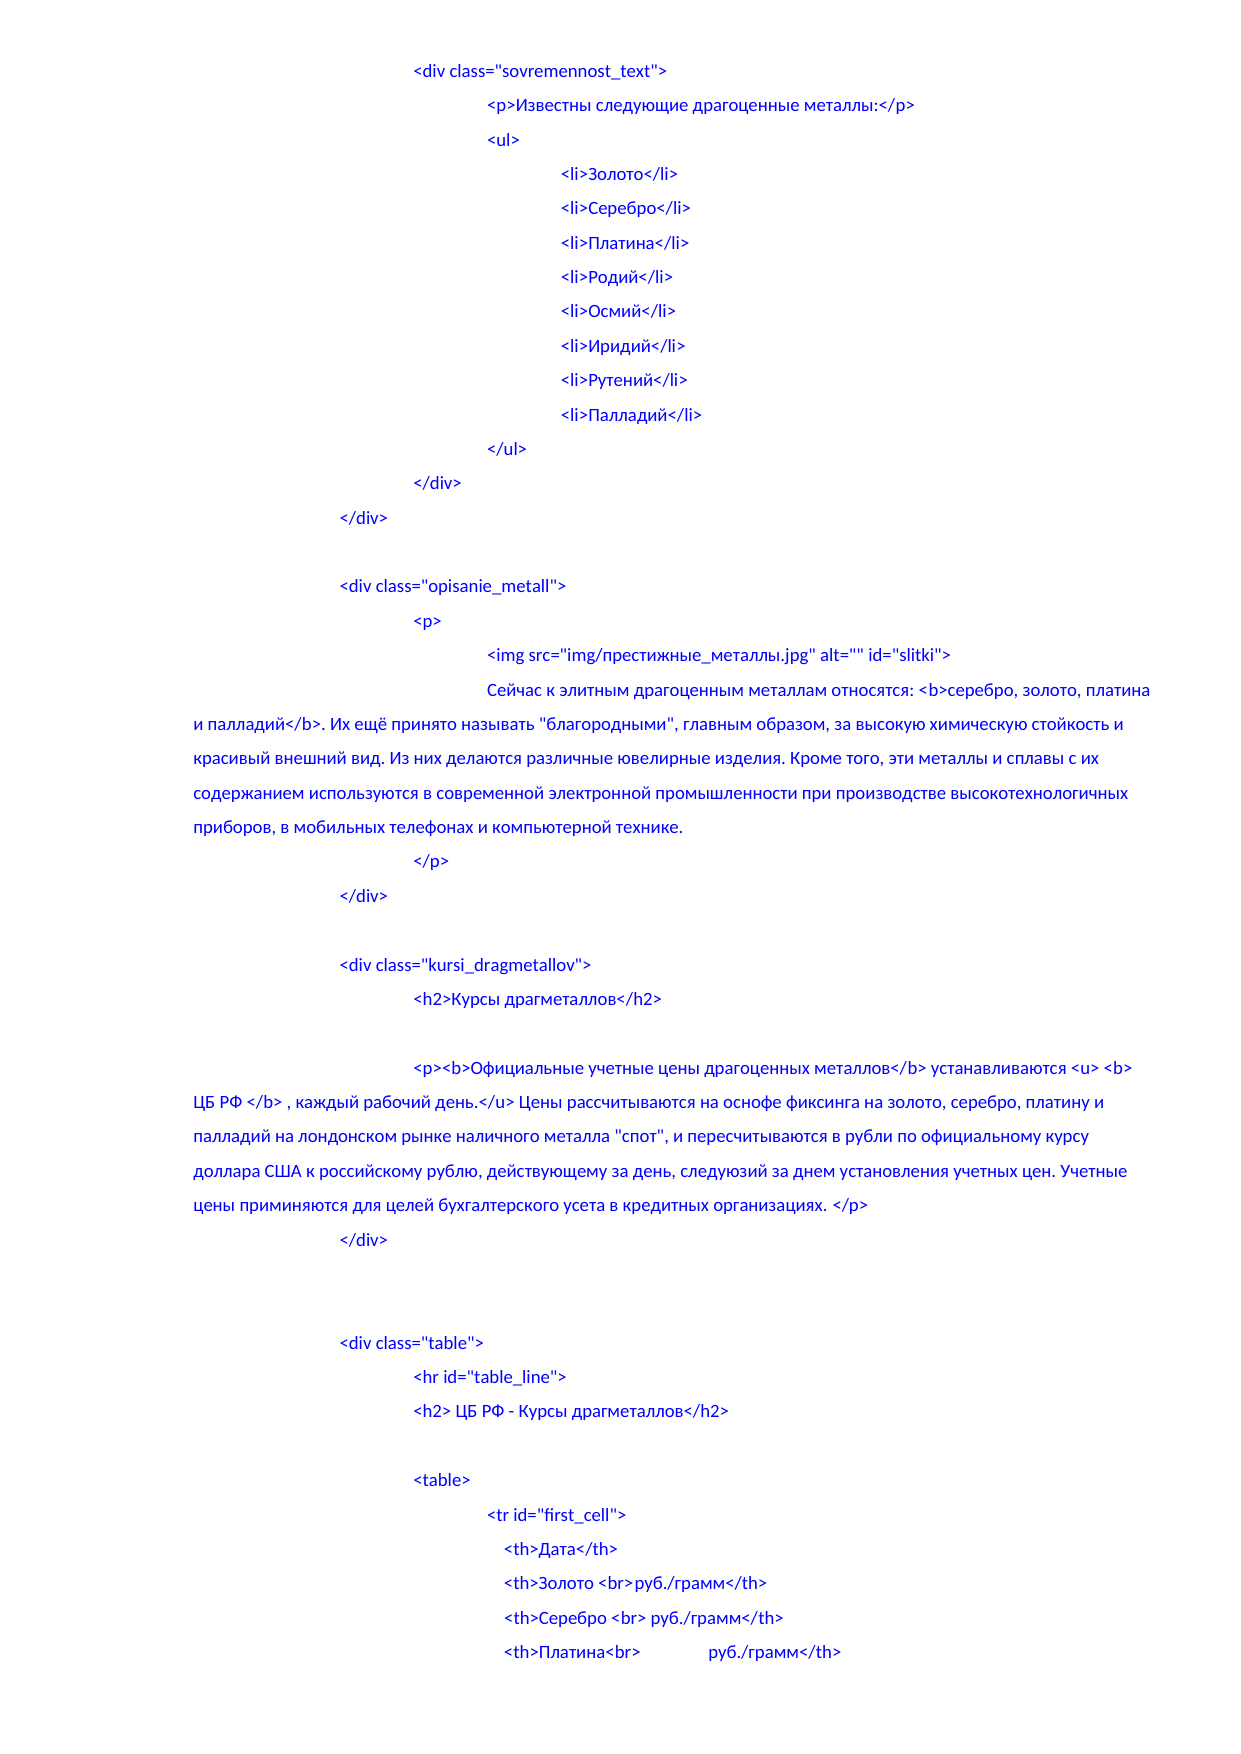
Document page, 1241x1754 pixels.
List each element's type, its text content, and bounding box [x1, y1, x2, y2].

list <p> [193, 609, 1152, 632]
list </div> [193, 884, 1152, 907]
list <table> [193, 1468, 1152, 1491]
list <div class="table"> [193, 1331, 1152, 1354]
list </ul> [193, 437, 1152, 460]
list <li>Платина</li> [193, 231, 1152, 254]
list <div class="kursi_dragmetallov"> [193, 953, 1152, 976]
list <li>Рутений</li> [193, 368, 1152, 391]
list <li>Серебро</li> [193, 197, 1152, 219]
list <th>Дата</th> [193, 1537, 1152, 1560]
list </p> [193, 850, 1152, 873]
list <img src="img/престижные_металлы.jpg" alt="" id="slitki"> [193, 643, 1152, 666]
list </div> [193, 506, 1152, 529]
list <h2> ЦБ РФ - Курсы драгметаллов</h2> [193, 1400, 1152, 1423]
list <li>Родий</li> [193, 265, 1152, 288]
list <p><b>Официальные учетные цены драгоценных металлов</b> устанавливаются <u> <b> ЦБ РФ </b> , каждый рабочий день.</u> Цены рассчитываются на оснофе фиксинга на золото, серебро, платину и палладий на лондонском рынке наличного металла "спот", и пересчитываются в рубли по официальному курсу доллара США к российскому рублю, действующему за день, следуюзий за днем установления учетных цен. Учетные цены приминяются для целей бухгалтерского усета в кредитных организациях. </p> [193, 1056, 1152, 1216]
list </div> [193, 1228, 1152, 1251]
list <hr id="table_line"> [193, 1365, 1152, 1388]
list <th>Платина<br> руб./грамм</th> [193, 1640, 1152, 1663]
list Сейчас к элитным драгоценным металлам относятся: <b>серебро, золото, платина и палладий</b>. Их ещё принято называть "благородными", главным образом, за высокую химическую стойкость и красивый внешний вид. Из них делаются различные ювелирные изделия. Кроме того, эти металлы и сплавы с их содержанием используются в современной электронной промышленности при производстве высокотехнологичных приборов, в мобильных телефонах и компьютерной технике. [193, 678, 1152, 838]
list <tr id="first_cell"> [193, 1503, 1152, 1526]
list <li>Иридий</li> [193, 334, 1152, 357]
list <div class="opisanie_metall"> [193, 575, 1152, 598]
list </div> [193, 472, 1152, 494]
list <li>Золото</li> [193, 162, 1152, 185]
list <li>Палладий</li> [193, 403, 1152, 426]
list <div class="sovremennost_text"> [193, 59, 1152, 82]
list <p>Известны следующие драгоценные металлы:</p> [193, 93, 1152, 116]
list <h2>Курсы драгметаллов</h2> [193, 987, 1152, 1010]
list <th>Золото <br> руб./грамм</th> [193, 1572, 1152, 1594]
list <li>Осмий</li> [193, 300, 1152, 323]
list <ul> [193, 128, 1152, 151]
list <th>Серебро <br> руб./грамм</th> [193, 1606, 1152, 1629]
